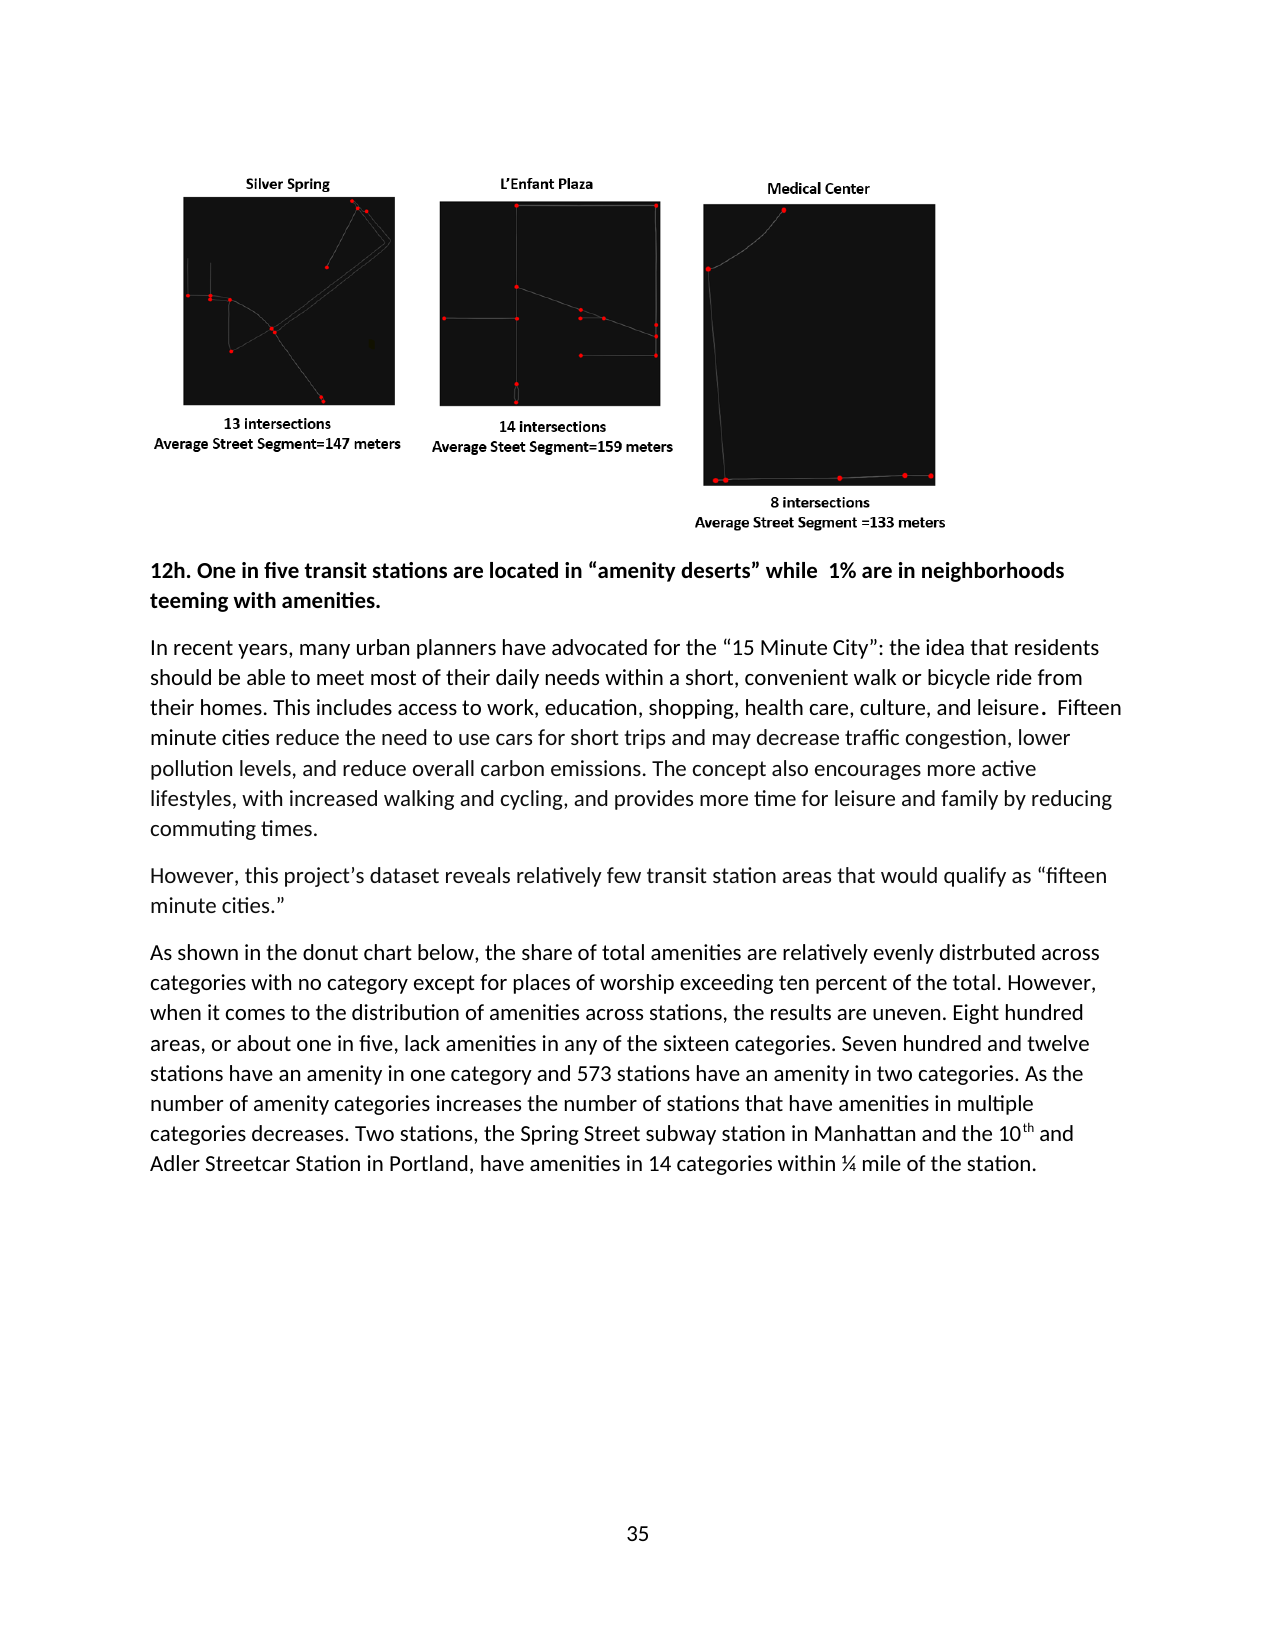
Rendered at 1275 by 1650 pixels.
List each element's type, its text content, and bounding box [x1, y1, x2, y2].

text 12h. One in five transit stations are located in “amenity deserts” while 1% are in neighborhoods teeming with amenities. [150, 556, 1125, 614]
text In recent years, many urban planners have advocated for the “15 Minute City”: the idea that residents should be able to meet most of their daily needs within a short, convenient walk or bicycle ride from their homes. This includes access to work, education, shopping, health care, culture, and leisure. Fifteen minute cities reduce the need to use cars for short trips and may decrease traffic congestion, lower pollution levels, and reduce overall carbon emissions. The concept also encourages more active lifestyles, with increased walking and cycling, and provides more time for leisure and family by reducing commuting times. [150, 633, 1125, 842]
text As shown in the donut chart below, the share of total amenities are relatively evenly distrbuted across categories with no category except for places of worship exceeding ten percent of the total. However, when it comes to the distribution of amenities across stations, the results are uneven. Eight hundred areas, or about one in five, lack amenities in any of the sixteen categories. Seven hundred and twelve stations have an amenity in one category and 573 stations have an amenity in two categories. As the number of amenity categories increases the number of stations that have amenities in multiple categories decreases. Two stations, the Spring Street subway station in Manhattan and the 10th and Adler Streetcar Station in Portland, have amenities in 14 categories within ¼ mile of the station. [150, 938, 1125, 1177]
picture [150, 150, 955, 537]
text However, this project’s dataset reveals relatively few transit station areas that would qualify as “fifteen minute cities.” [150, 861, 1125, 919]
